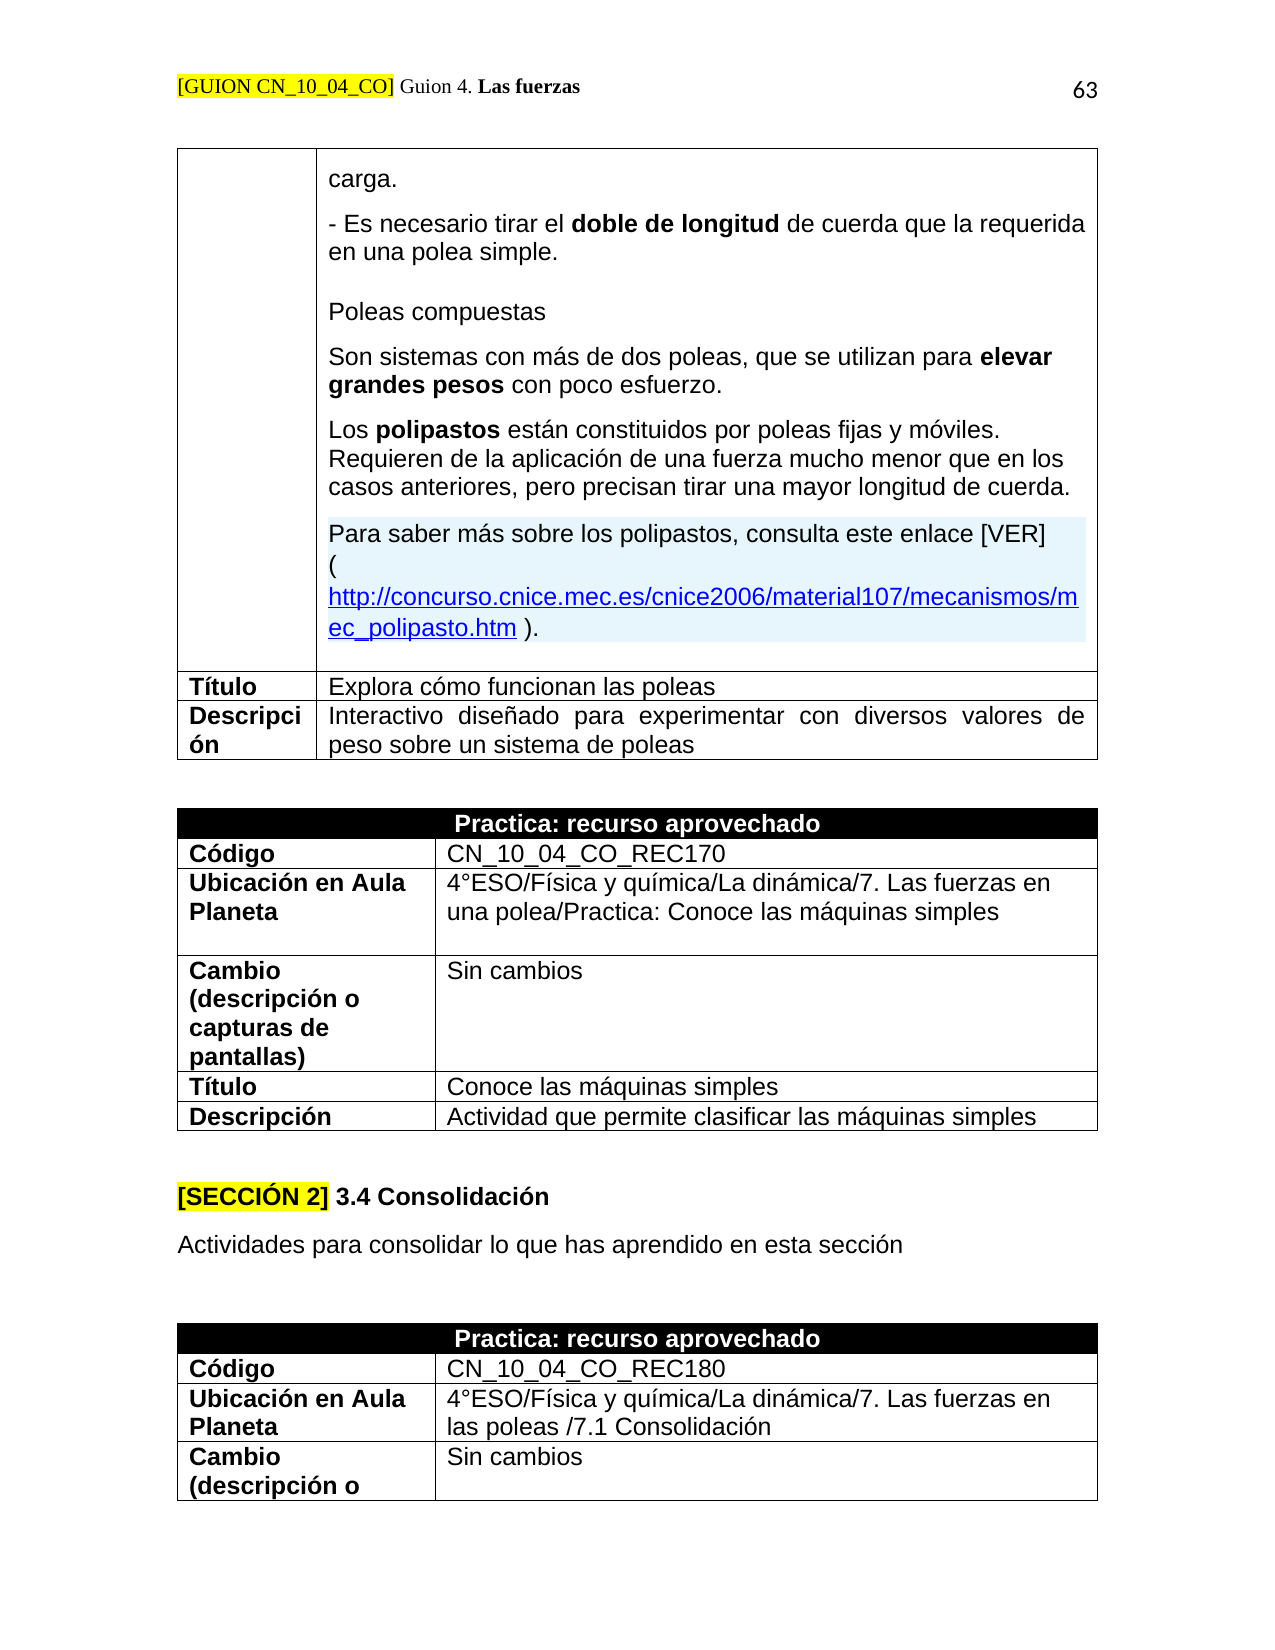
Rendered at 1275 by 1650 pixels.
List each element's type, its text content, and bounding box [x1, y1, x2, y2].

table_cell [178, 1442, 435, 1500]
table_cell Sin cambios [436, 956, 1097, 1071]
table_cell Ubicación en Aula Planeta [178, 869, 435, 955]
table_cell CN_10_04_CO_REC170 [436, 839, 1097, 867]
table_cell Descripción [178, 1102, 435, 1130]
table_cell Cambio (descripción o capturas de pantallas) [178, 956, 435, 1071]
table_cell 4°ESO/Física y química/La dinámica/7. Las fuerzas en las poleas /7.1 Consolidación [436, 1384, 1097, 1441]
table_cell Título [178, 1072, 435, 1101]
text [SECCIÓN 2] 3.4 Consolidación [177, 1179, 1098, 1211]
table_header Practica: recurso aprovechado [178, 809, 1097, 838]
table_cell Descripción [178, 701, 316, 759]
table_cell Ubicación en Aula Planeta [178, 1384, 435, 1441]
table_cell Actividad que permite clasificar las máquinas simples [436, 1102, 1097, 1130]
table_cell Explora cómo funcionan las poleas [317, 672, 1097, 700]
table_cell Sin cambios [436, 1442, 1097, 1500]
table_header Practica: recurso aprovechado [178, 1324, 1097, 1353]
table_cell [178, 149, 316, 671]
table_cell Título [178, 672, 316, 700]
table_cell CN_10_04_CO_REC180 [436, 1354, 1097, 1383]
table_cell Interactivo diseñado para experimentar con diversos valores de peso sobre un sistema de poleas [317, 701, 1097, 759]
table_cell Código [178, 1354, 435, 1383]
table_cell Código [178, 839, 435, 867]
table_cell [317, 149, 1097, 671]
text Actividades para consolidar lo que has aprendido en esta sección [177, 1227, 1098, 1258]
table_cell Conoce las máquinas simples [436, 1072, 1097, 1101]
table_cell 4°ESO/Física y química/La dinámica/7. Las fuerzas en una polea/Practica: Conoce las máquinas simples [436, 869, 1097, 955]
